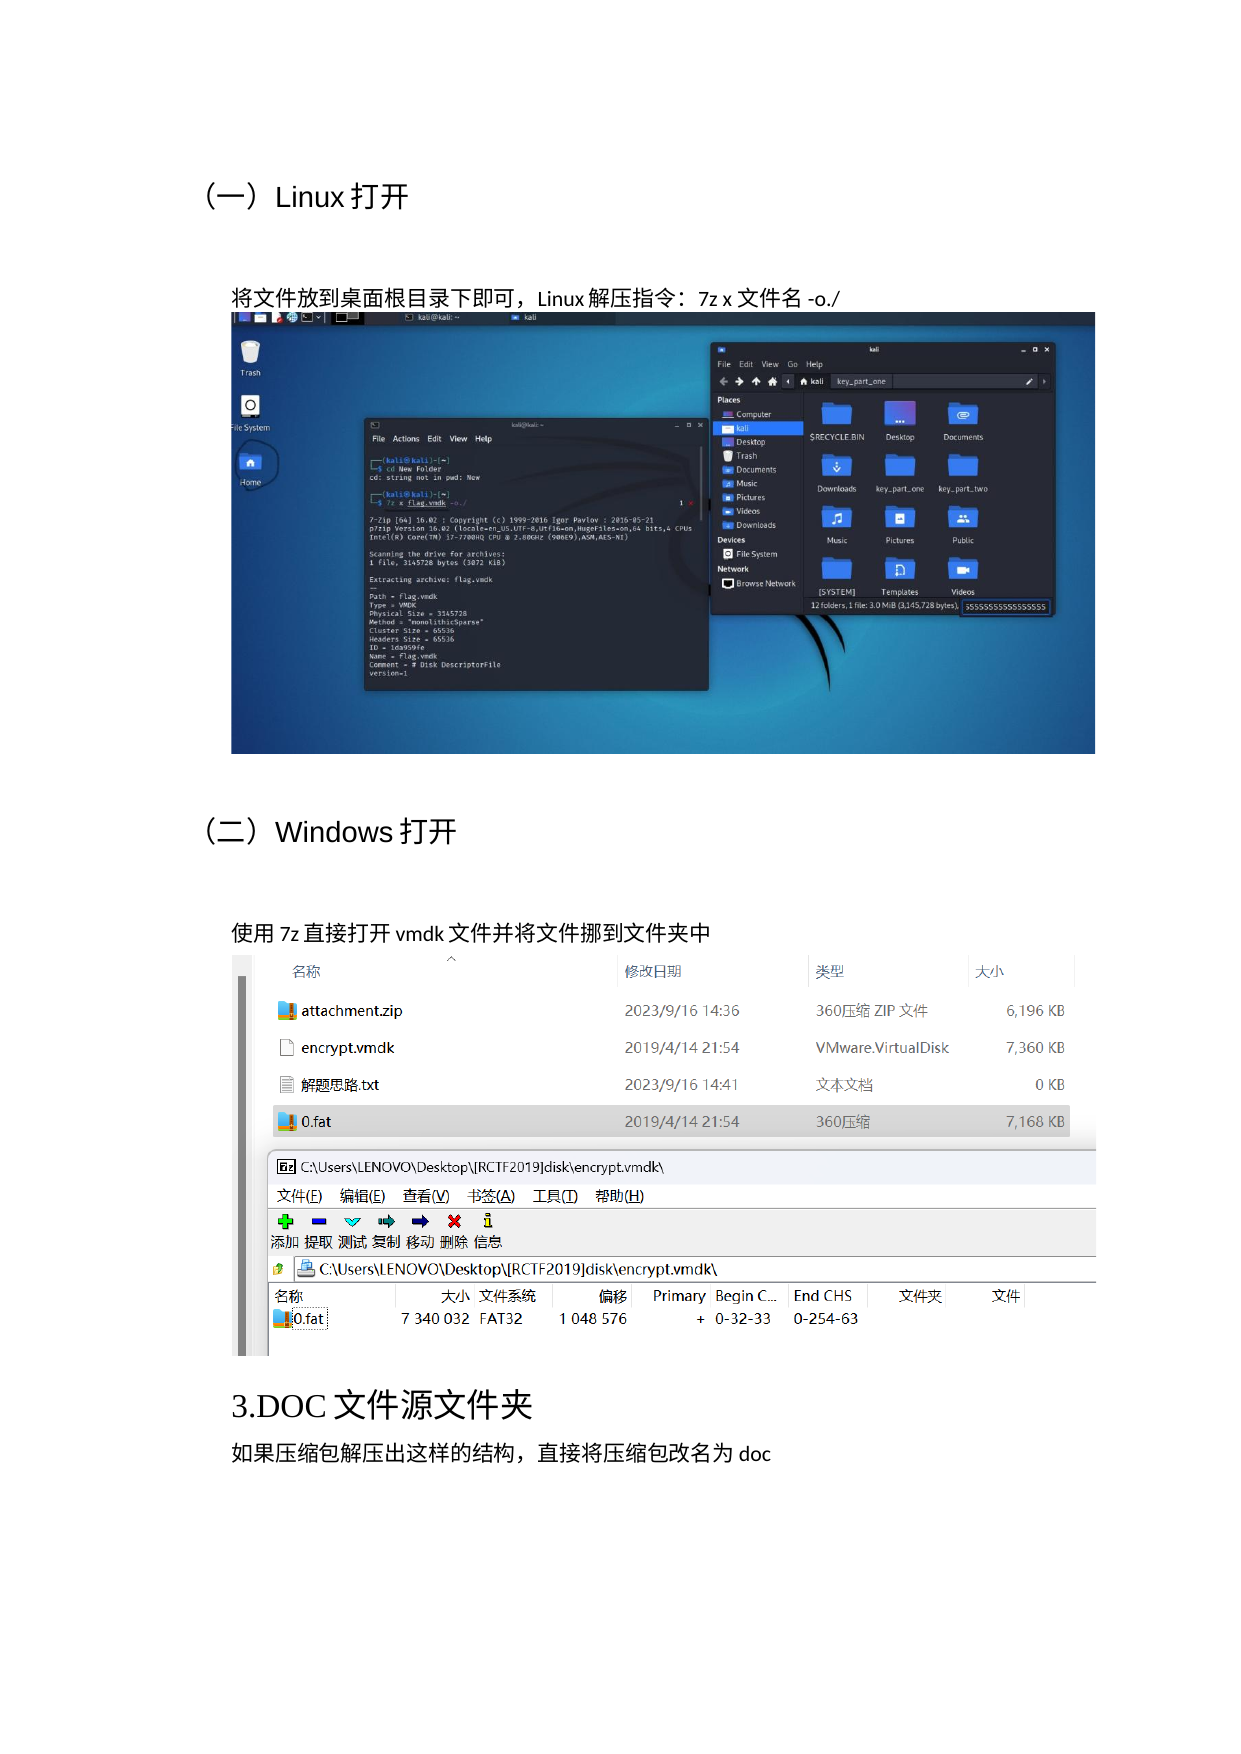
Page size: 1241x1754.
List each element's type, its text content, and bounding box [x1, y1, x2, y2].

subtitle （二）Windows打开 [187, 797, 1053, 862]
text 将文件放到桌面根目录下即可，Linux解压指令：7z x 文件名 -o./ [187, 280, 1053, 313]
list 如果压缩包解压出这样的结构，直接将压缩包改名为doc [187, 1436, 1053, 1468]
picture [231, 312, 1096, 754]
subtitle （一）Linux打开 [187, 162, 1053, 227]
list 3.DOC文件源文件夹 [187, 1371, 1053, 1436]
list 使用7z直接打开vmdk文件并将文件挪到文件夹中 [187, 916, 1053, 948]
picture [231, 948, 1097, 1356]
